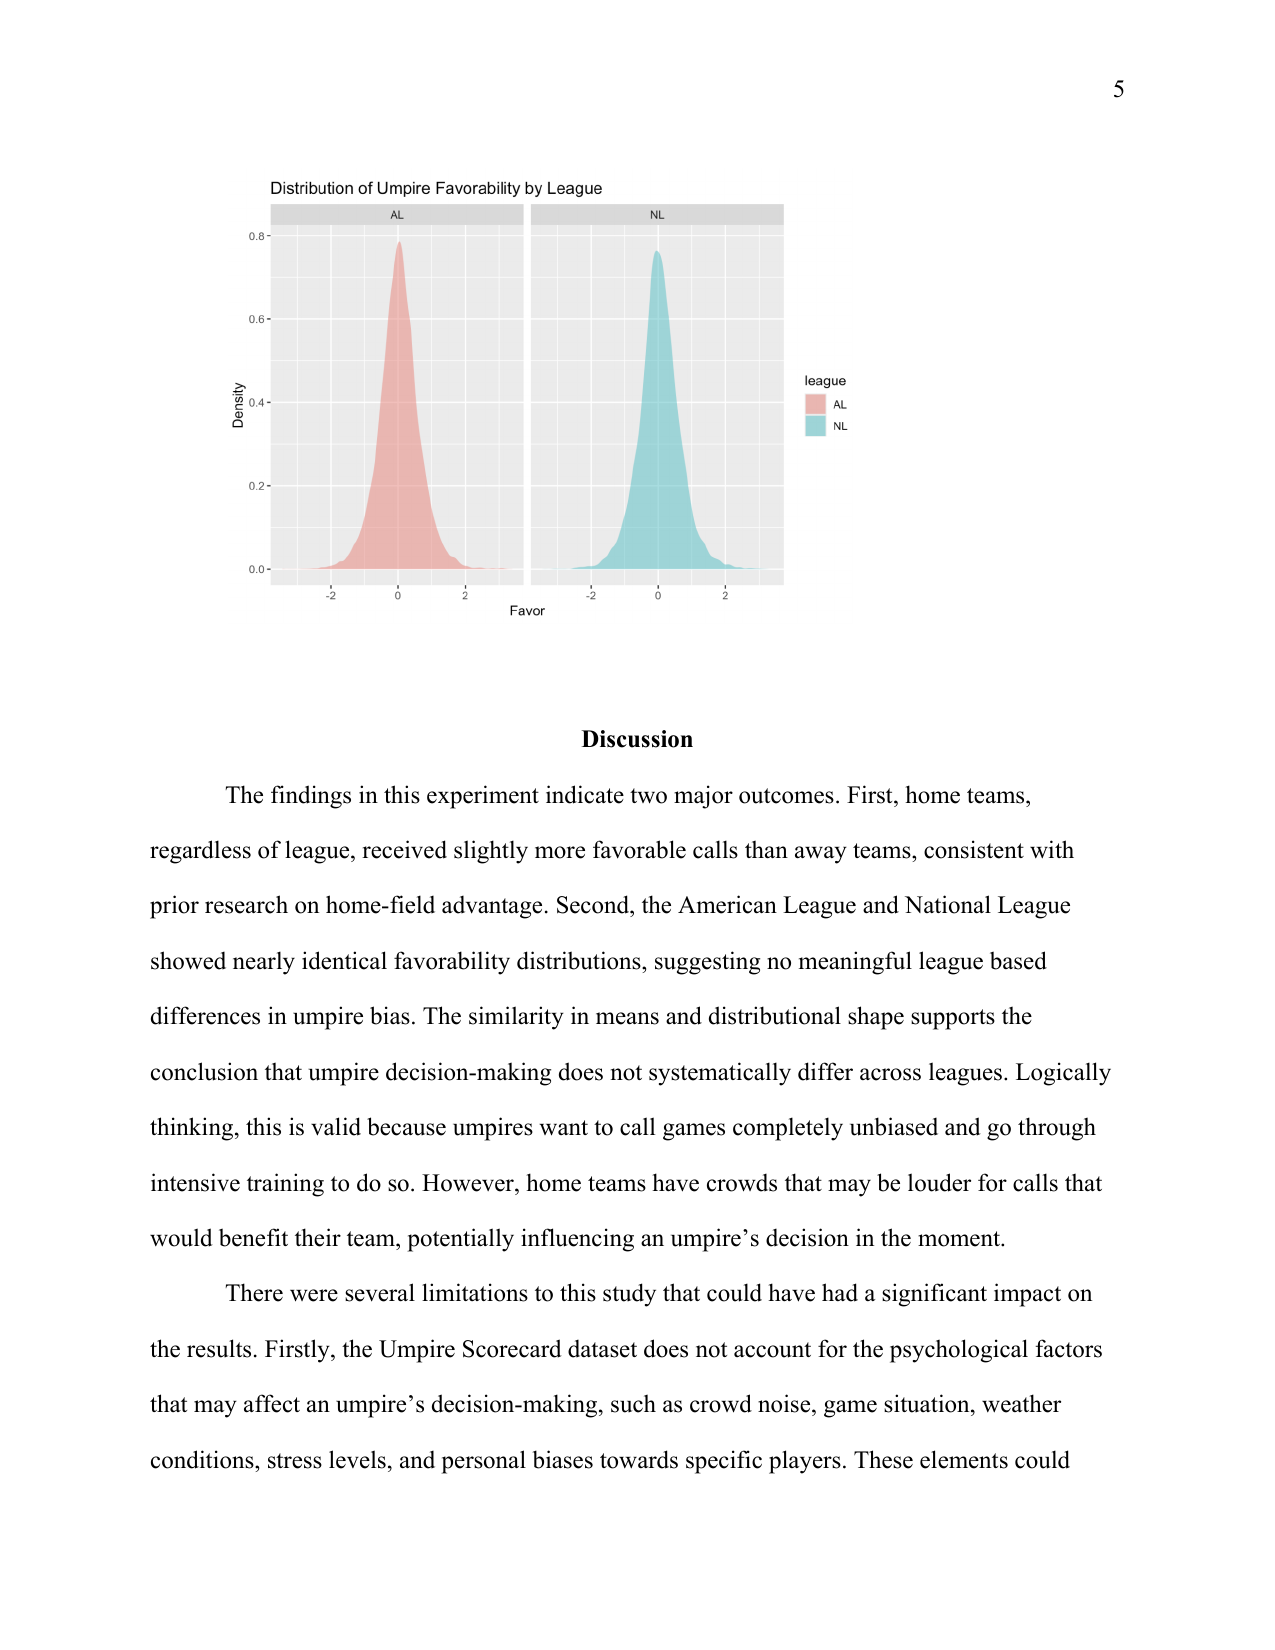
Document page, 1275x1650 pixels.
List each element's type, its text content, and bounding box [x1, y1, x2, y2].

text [150, 1279, 1125, 1473]
picture [228, 168, 853, 624]
text Discussion [150, 725, 1125, 753]
text The findings in this experiment indicate two major outcomes. First, home teams, regardless of league, received slightly more favorable calls than away teams, consistent with prior research on home-field advantage. Second, the American League and National League showed nearly identical favorability distributions, suggesting no meaningful league based differences in umpire bias. The similarity in means and distributional shape supports the conclusion that umpire decision-making does not systematically differ across leagues. Logically thinking, this is valid because umpires want to call games completely unbiased and go through intensive training to do so. However, home teams have crowds that may be louder for calls that would benefit their team, potentially influencing an umpire’s decision in the moment. [150, 781, 1125, 1252]
